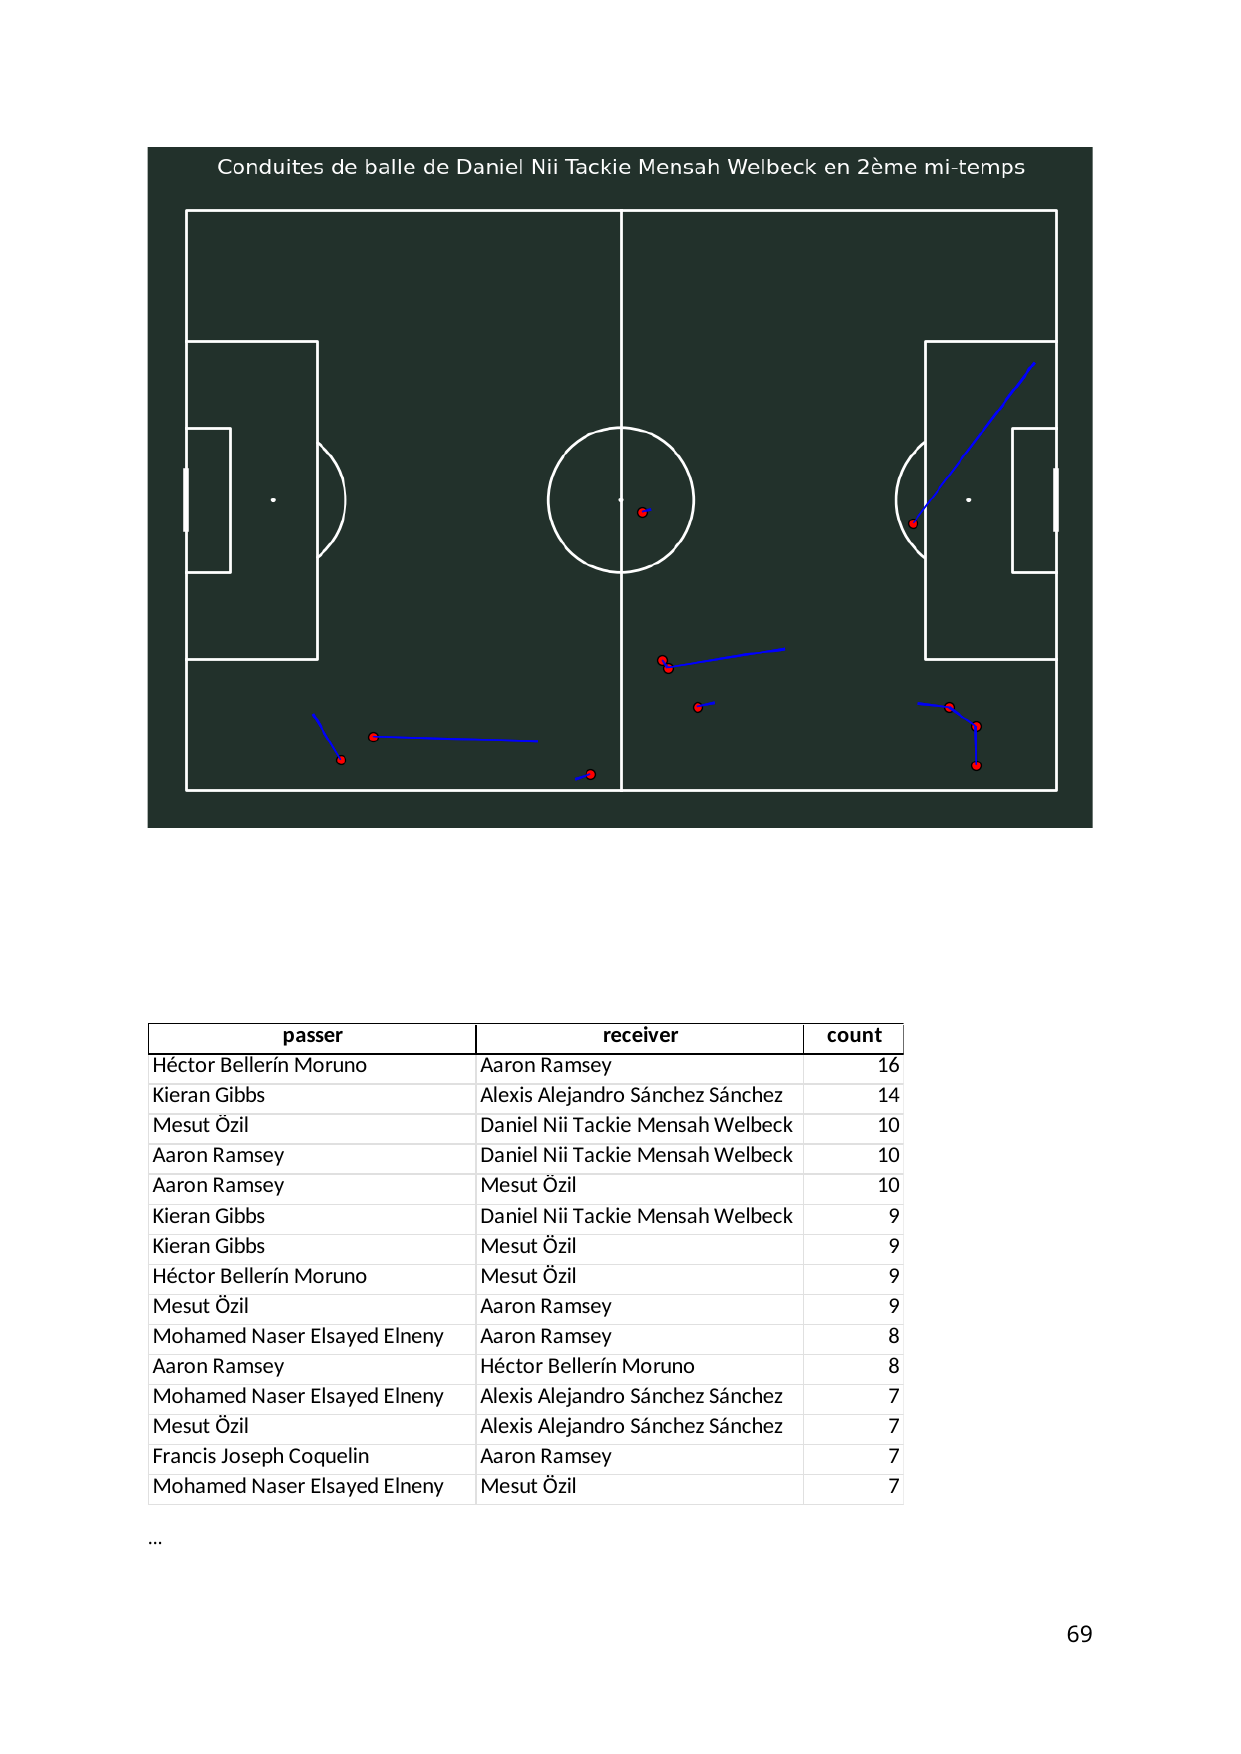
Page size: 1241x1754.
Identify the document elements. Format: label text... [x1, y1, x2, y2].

picture [147, 147, 1093, 828]
text … [148, 1524, 1093, 1550]
